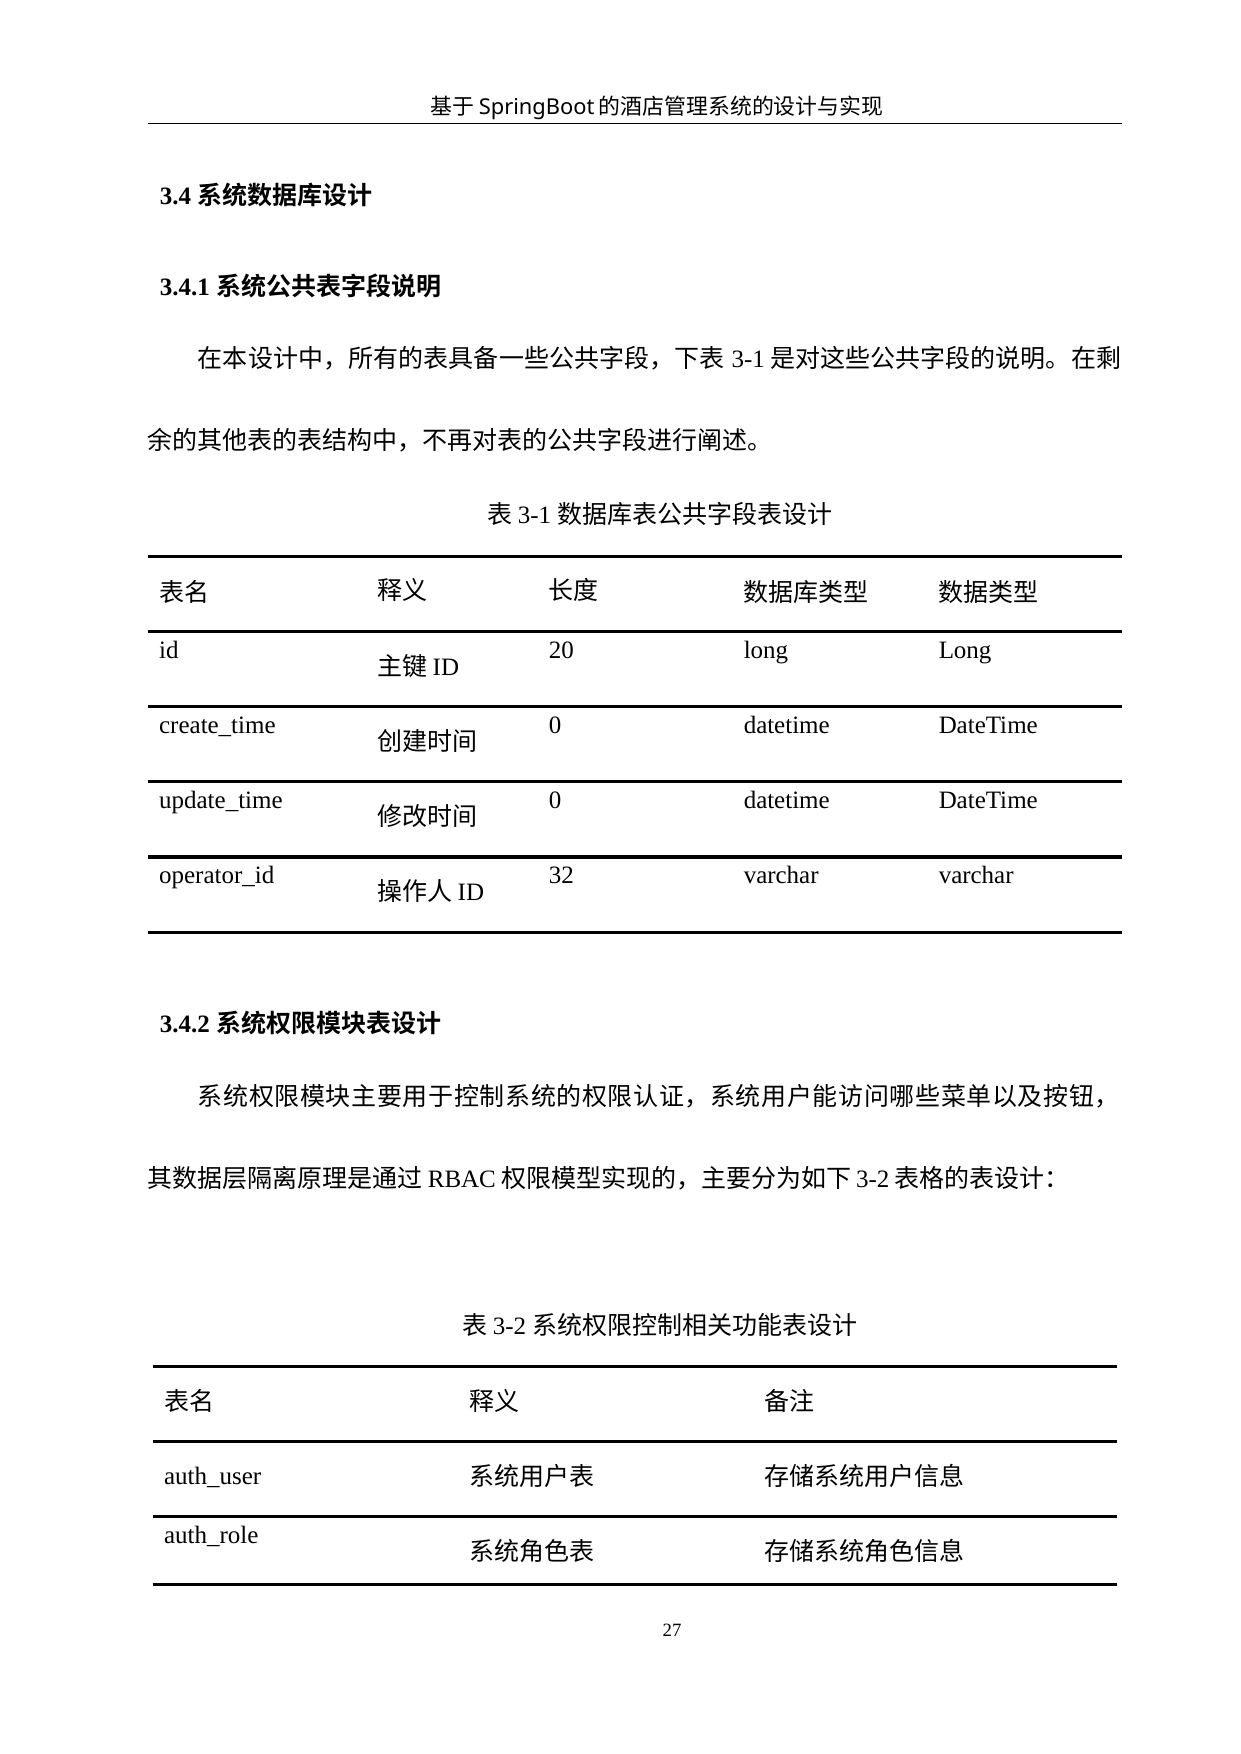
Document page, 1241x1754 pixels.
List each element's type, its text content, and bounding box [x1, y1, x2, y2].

subtitle 系统公共表字段说明 [159, 252, 1122, 317]
table_header 表名 [153, 1368, 458, 1440]
table_cell update_time [148, 783, 366, 855]
table_cell 0 [537, 708, 732, 780]
table_cell operator_id [148, 859, 366, 931]
text 表3-2 系统权限控制相关功能表设计 [148, 1291, 1122, 1356]
table_cell long [732, 633, 927, 705]
table_cell 主键ID [366, 633, 537, 705]
subtitle 系统权限模块表设计 [159, 989, 1122, 1054]
subtitle 系统数据库设计 [159, 162, 1122, 227]
text 在本设计中，所有的表具备一些公共字段，下表3-1是对这些公共字段的说明。在剩余的其他表的表结构中，不再对表的公共字段进行阐述。 [148, 326, 1122, 472]
table_cell 0 [537, 783, 732, 855]
table_cell 系统用户表 [458, 1443, 753, 1515]
table_header 释义 [458, 1368, 753, 1440]
text 表3-1 数据库表公共字段表设计 [148, 480, 1122, 545]
table_header 长度 [537, 558, 732, 630]
table_cell 创建时间 [366, 708, 537, 780]
table_cell 操作人ID [366, 859, 537, 931]
table_cell id [148, 633, 366, 705]
table_cell 存储系统用户信息 [753, 1443, 1117, 1515]
table_cell 修改时间 [366, 783, 537, 855]
table_cell DateTime [927, 708, 1122, 780]
table_cell varchar [732, 859, 927, 931]
table_cell auth_role [153, 1518, 458, 1583]
table_cell create_time [148, 708, 366, 780]
table_cell 存储系统角色信息 [753, 1518, 1117, 1583]
table_header 备注 [753, 1368, 1117, 1440]
table_header 数据库类型 [732, 558, 927, 630]
table_header 表名 [148, 558, 366, 630]
table_cell Long [927, 633, 1122, 705]
table_cell varchar [927, 859, 1122, 931]
table_header 释义 [366, 558, 537, 630]
table_header 数据类型 [927, 558, 1122, 630]
table_cell DateTime [927, 783, 1122, 855]
table_cell 32 [537, 859, 732, 931]
table_cell datetime [732, 708, 927, 780]
table_cell 系统角色表 [458, 1518, 753, 1583]
table_cell datetime [732, 783, 927, 855]
table_cell auth_user [153, 1443, 458, 1515]
table_cell 20 [537, 633, 732, 705]
text 系统权限模块主要用于控制系统的权限认证，系统用户能访问哪些菜单以及按钮，其数据层隔离原理是通过RBAC权限模型实现的，主要分为如下3-2表格的表设计： [148, 1064, 1122, 1210]
